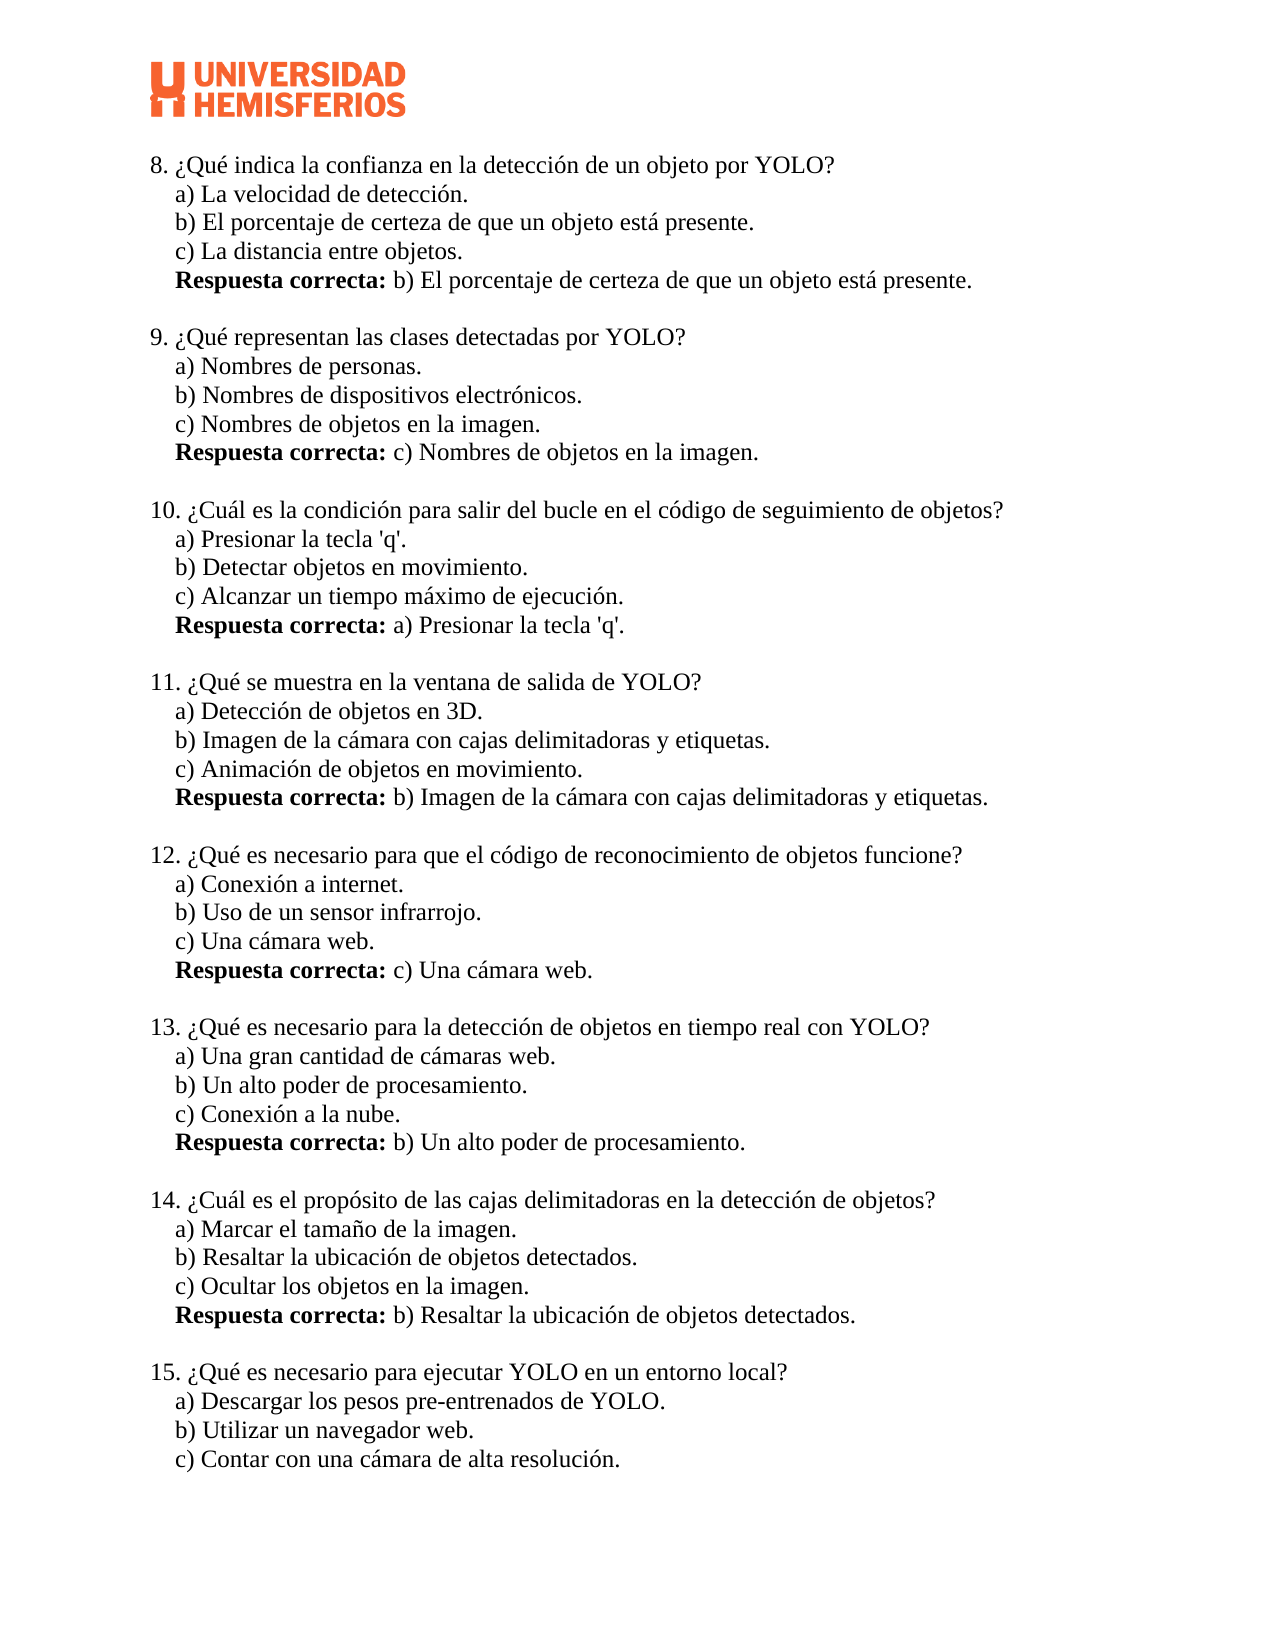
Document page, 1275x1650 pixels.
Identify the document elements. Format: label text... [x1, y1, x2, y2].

text Respuesta correcta: c) Nombres de objetos en la imagen. [150, 437, 1125, 466]
text Respuesta correcta: b) El porcentaje de certeza de que un objeto está presente. [150, 265, 1125, 294]
text c) Ocultar los objetos en la imagen. [150, 1271, 1125, 1300]
text Respuesta correcta: b) Resaltar la ubicación de objetos detectados. [150, 1300, 1125, 1329]
text c) Conexión a la nube. [150, 1099, 1125, 1127]
text a) Una gran cantidad de cámaras web. [150, 1041, 1125, 1070]
text a) La velocidad de detección. [150, 179, 1125, 207]
text Respuesta correcta: b) Un alto poder de procesamiento. [150, 1127, 1125, 1156]
text 10. ¿Cuál es la condición para salir del bucle en el código de seguimiento de objetos? [150, 495, 1125, 524]
picture [142, 58, 416, 117]
text Respuesta correcta: b) Imagen de la cámara con cajas delimitadoras y etiquetas. [150, 782, 1125, 811]
text b) El porcentaje de certeza de que un objeto está presente. [150, 207, 1125, 236]
text c) Contar con una cámara de alta resolución. [150, 1444, 1125, 1472]
text c) Nombres de objetos en la imagen. [150, 409, 1125, 437]
text a) Detección de objetos en 3D. [150, 696, 1125, 725]
text a) Marcar el tamaño de la imagen. [150, 1214, 1125, 1242]
text b) Uso de un sensor infrarrojo. [150, 897, 1125, 926]
text c) Alcanzar un tiempo máximo de ejecución. [150, 581, 1125, 610]
text 8. ¿Qué indica la confianza en la detección de un objeto por YOLO? [150, 150, 1125, 179]
text a) Nombres de personas. [150, 351, 1125, 380]
text b) Utilizar un navegador web. [150, 1415, 1125, 1444]
text Respuesta correcta: a) Presionar la tecla 'q'. [150, 610, 1125, 639]
text Respuesta correcta: c) Una cámara web. [150, 955, 1125, 984]
text b) Un alto poder de procesamiento. [150, 1070, 1125, 1099]
text a) Conexión a internet. [150, 869, 1125, 897]
text 12. ¿Qué es necesario para que el código de reconocimiento de objetos funcione? [150, 840, 1125, 869]
text 11. ¿Qué se muestra en la ventana de salida de YOLO? [150, 667, 1125, 696]
text b) Resaltar la ubicación de objetos detectados. [150, 1242, 1125, 1271]
text a) Presionar la tecla 'q'. [150, 524, 1125, 552]
text c) La distancia entre objetos. [150, 236, 1125, 265]
text 13. ¿Qué es necesario para la detección de objetos en tiempo real con YOLO? [150, 1012, 1125, 1041]
text 15. ¿Qué es necesario para ejecutar YOLO en un entorno local? [150, 1357, 1125, 1386]
text 14. ¿Cuál es el propósito de las cajas delimitadoras en la detección de objetos? [150, 1185, 1125, 1214]
text b) Imagen de la cámara con cajas delimitadoras y etiquetas. [150, 725, 1125, 754]
text b) Nombres de dispositivos electrónicos. [150, 380, 1125, 409]
text c) Animación de objetos en movimiento. [150, 754, 1125, 782]
text a) Descargar los pesos pre-entrenados de YOLO. [150, 1386, 1125, 1415]
text c) Una cámara web. [150, 926, 1125, 955]
text b) Detectar objetos en movimiento. [150, 552, 1125, 581]
text 9. ¿Qué representan las clases detectadas por YOLO? [150, 322, 1125, 351]
